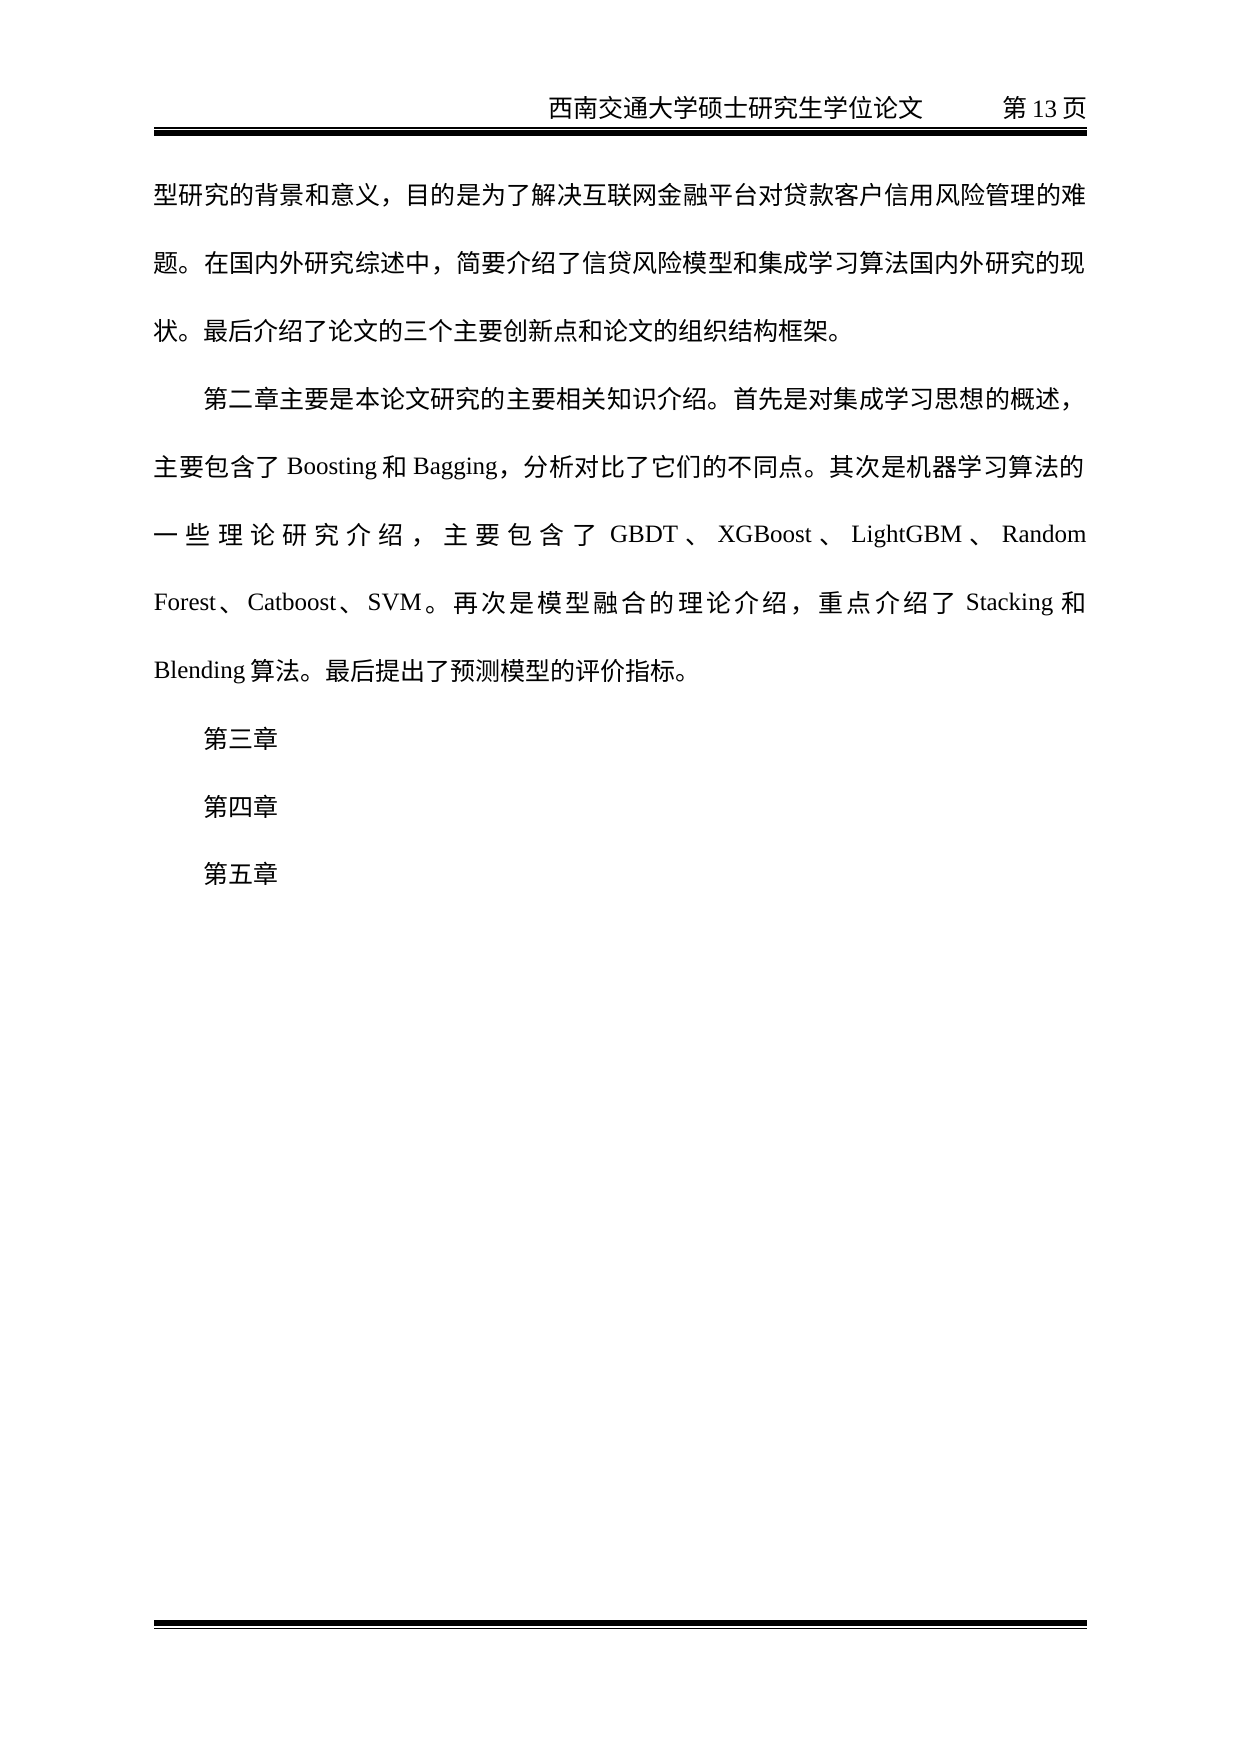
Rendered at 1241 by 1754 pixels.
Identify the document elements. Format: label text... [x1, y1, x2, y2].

text 第三章 [153, 703, 1087, 771]
text 第二章主要是本论文研究的主要相关知识介绍。首先是对集成学习思想的概述，主要包含了Boosting和Bagging，分析对比了它们的不同点。其次是机器学习算法的一些理论研究介绍，主要包含了GBDT、XGBoost、LightGBM、Random Forest、Catboost、SVM。再次是模型融合的理论介绍，重点介绍了Stacking和Blending算法。最后提出了预测模型的评价指标。 [153, 364, 1087, 703]
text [153, 160, 1087, 364]
text 第四章 [153, 771, 1087, 839]
text 第五章 [153, 839, 1087, 907]
